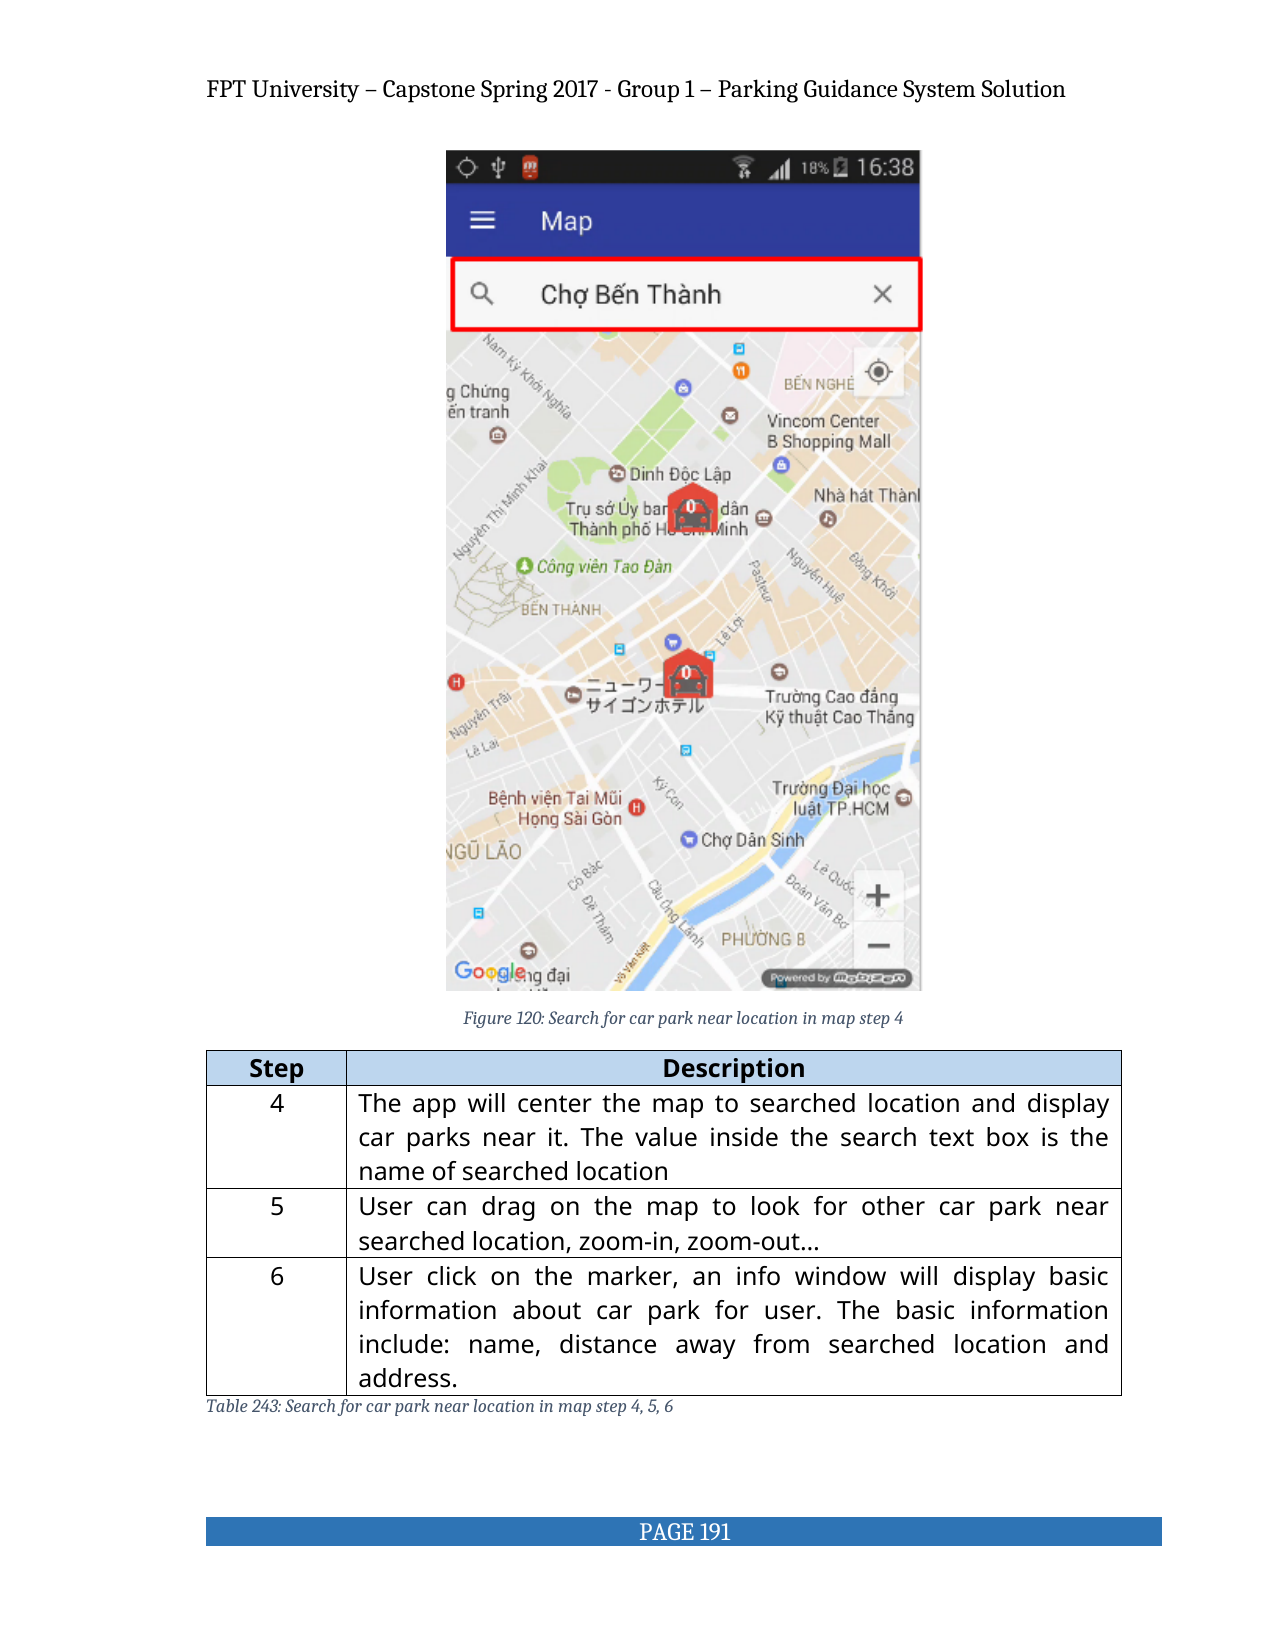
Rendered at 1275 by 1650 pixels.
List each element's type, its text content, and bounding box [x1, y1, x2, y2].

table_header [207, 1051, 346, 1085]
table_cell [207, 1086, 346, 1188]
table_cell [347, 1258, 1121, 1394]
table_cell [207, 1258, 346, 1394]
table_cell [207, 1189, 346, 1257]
picture [446, 150, 923, 991]
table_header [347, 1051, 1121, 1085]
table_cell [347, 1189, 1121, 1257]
text Figure 120: Search for car park near location in map step 4 [206, 1007, 1162, 1029]
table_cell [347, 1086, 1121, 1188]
text Table 243: Search for car park near location in map step 4, 5, 6 [206, 1396, 1162, 1417]
